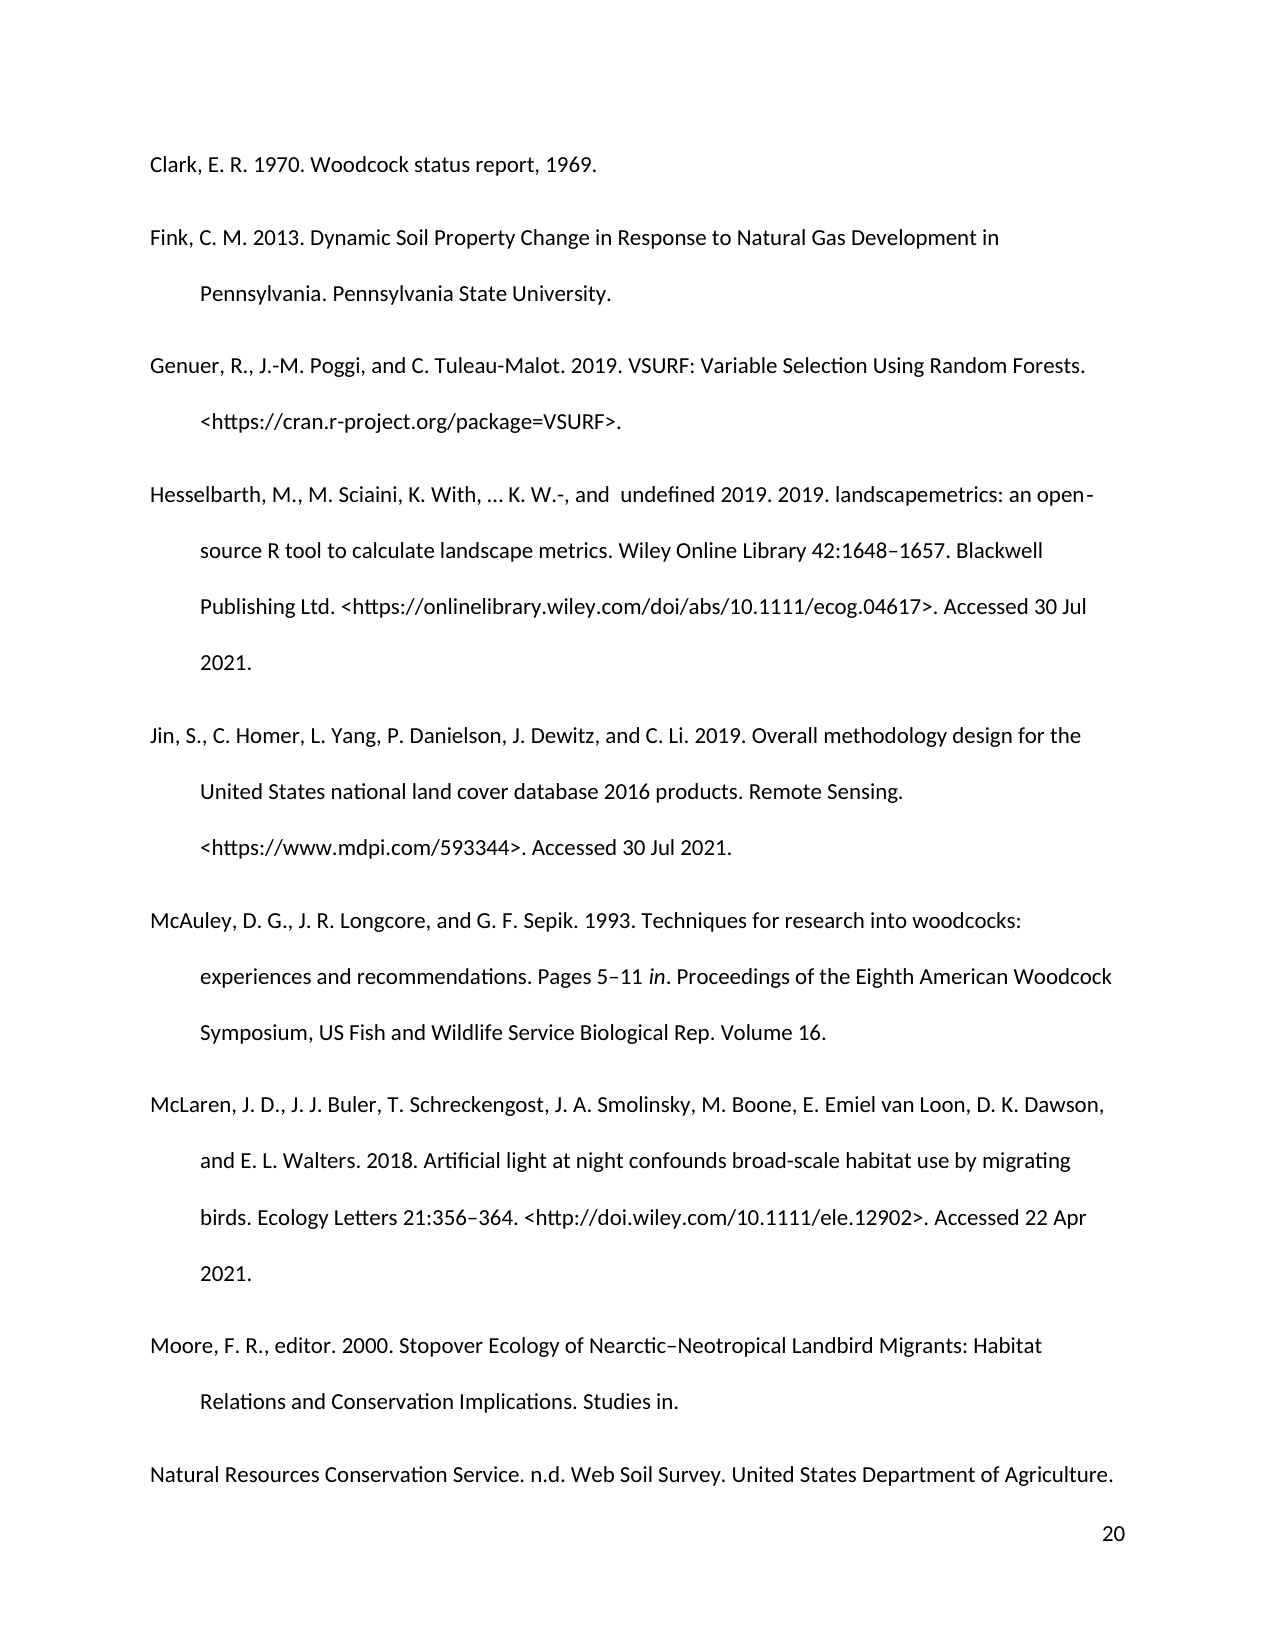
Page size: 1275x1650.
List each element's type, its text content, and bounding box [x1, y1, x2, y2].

text Fink, C. M. 2013. Dynamic Soil Property Change in Response to Natural Gas Development in Pennsylvania. Pennsylvania State University. [150, 223, 1125, 307]
text McLaren, J. D., J. J. Buler, T. Schreckengost, J. A. Smolinsky, M. Boone, E. Emiel van Loon, D. K. Dawson, and E. L. Walters. 2018. Artificial light at night confounds broad-scale habitat use by migrating birds. Ecology Letters 21:356–364. <http://doi.wiley.com/10.1111/ele.12902>. Accessed 22 Apr 2021. [150, 1091, 1125, 1287]
text McAuley, D. G., J. R. Longcore, and G. F. Sepik. 1993. Techniques for research into woodcocks: experiences and recommendations. Pages 5–11 in. Proceedings of the Eighth American Woodcock Symposium, US Fish and Wildlife Service Biological Rep. Volume 16. [150, 906, 1125, 1046]
text Clark, E. R. 1970. Woodcock status report, 1969. [150, 150, 1125, 178]
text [150, 1460, 1125, 1488]
text Moore, F. R., editor. 2000. Stopover Ecology of Nearctic–Neotropical Landbird Migrants: Habitat Relations and Conservation Implications. Studies in. [150, 1331, 1125, 1416]
text Jin, S., C. Homer, L. Yang, P. Danielson, J. Dewitz, and C. Li. 2019. Overall methodology design for the United States national land cover database 2016 products. Remote Sensing. <https://www.mdpi.com/593344>. Accessed 30 Jul 2021. [150, 721, 1125, 861]
text Genuer, R., J.-M. Poggi, and C. Tuleau-Malot. 2019. VSURF: Variable Selection Using Random Forests. <https://cran.r-project.org/package=VSURF>. [150, 351, 1125, 436]
text Hesselbarth, M., M. Sciaini, K. With, … K. W.-, and undefined 2019. 2019. landscapemetrics: an open‐source R tool to calculate landscape metrics. Wiley Online Library 42:1648–1657. Blackwell Publishing Ltd. <https://onlinelibrary.wiley.com/doi/abs/10.1111/ecog.04617>. Accessed 30 Jul 2021. [150, 480, 1125, 676]
